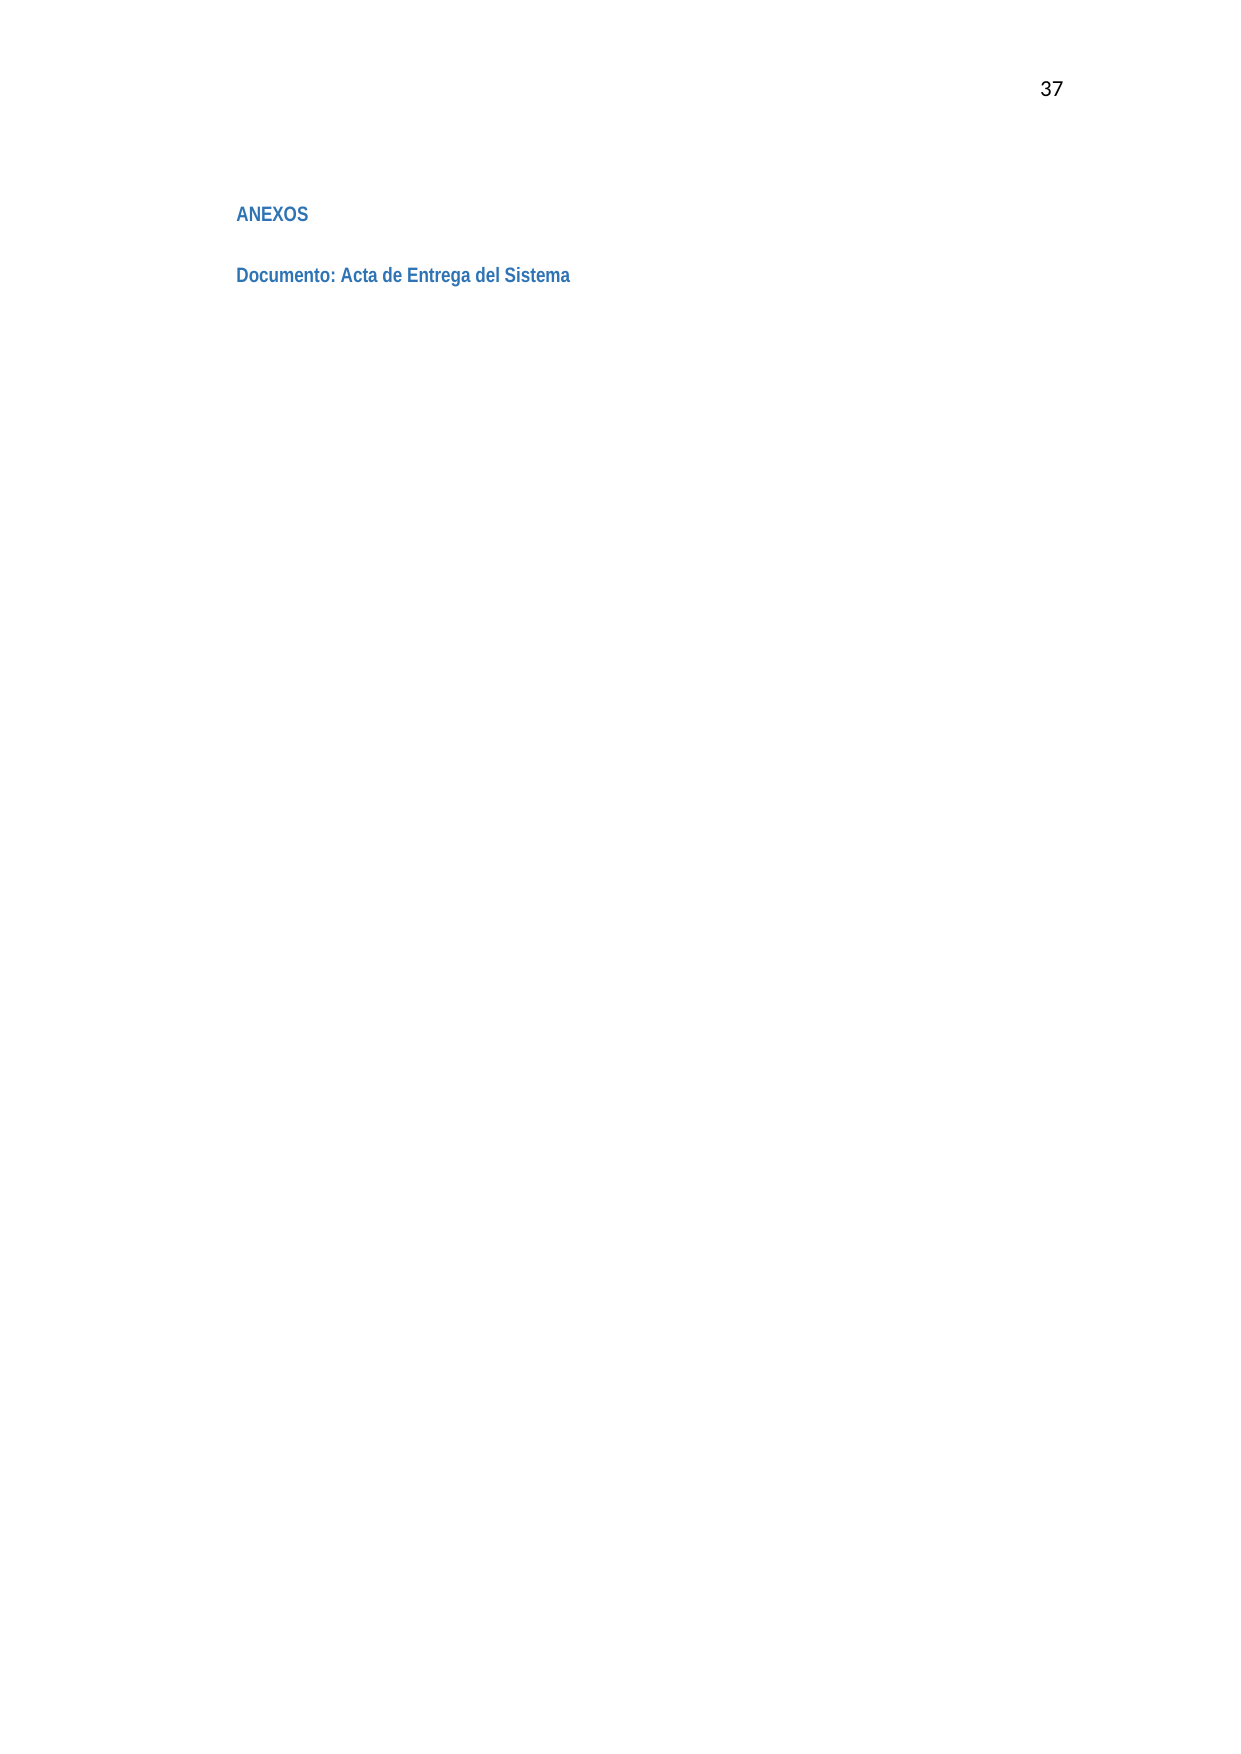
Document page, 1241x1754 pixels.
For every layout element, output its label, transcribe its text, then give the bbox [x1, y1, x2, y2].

text Documento: Acta de Entrega del Sistema [236, 263, 1063, 287]
text ANEXOS [236, 202, 1063, 226]
